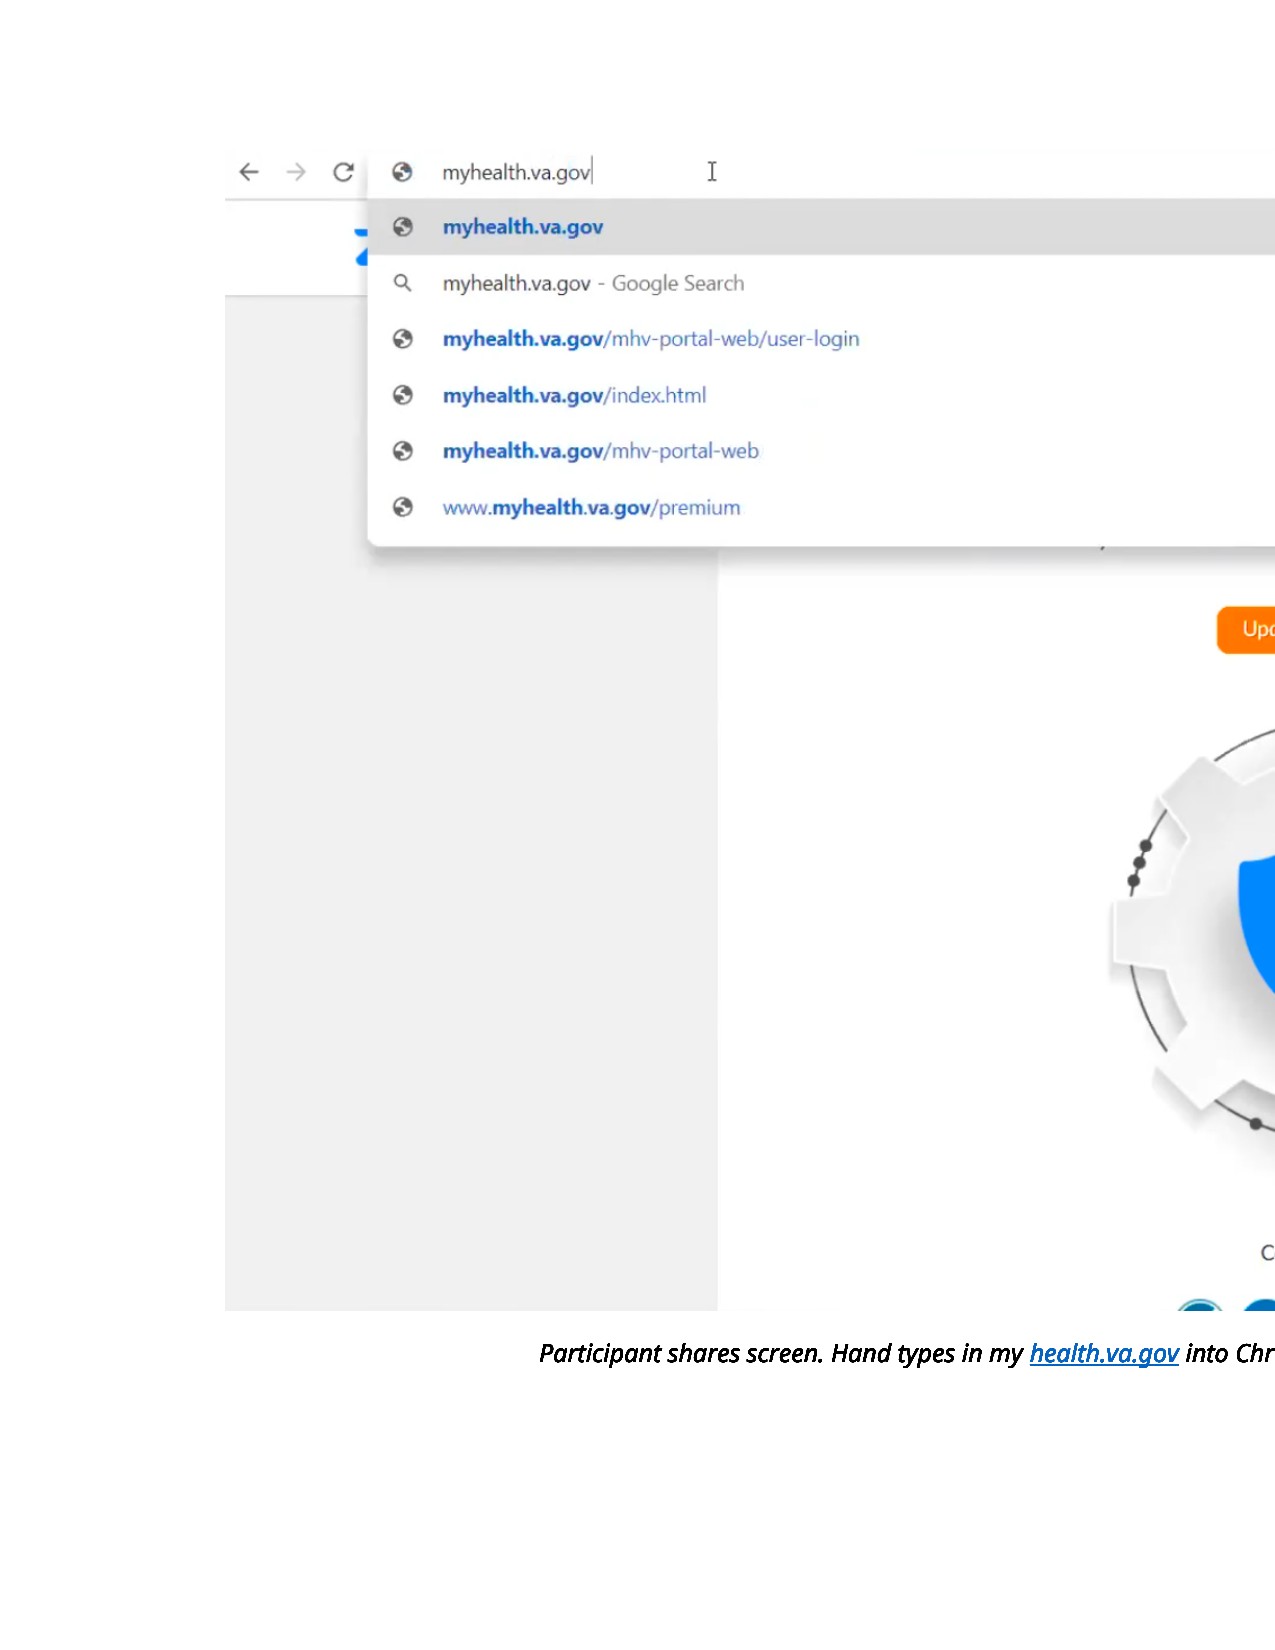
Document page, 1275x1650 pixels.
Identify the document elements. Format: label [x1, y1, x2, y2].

picture [225, 149, 1275, 1311]
